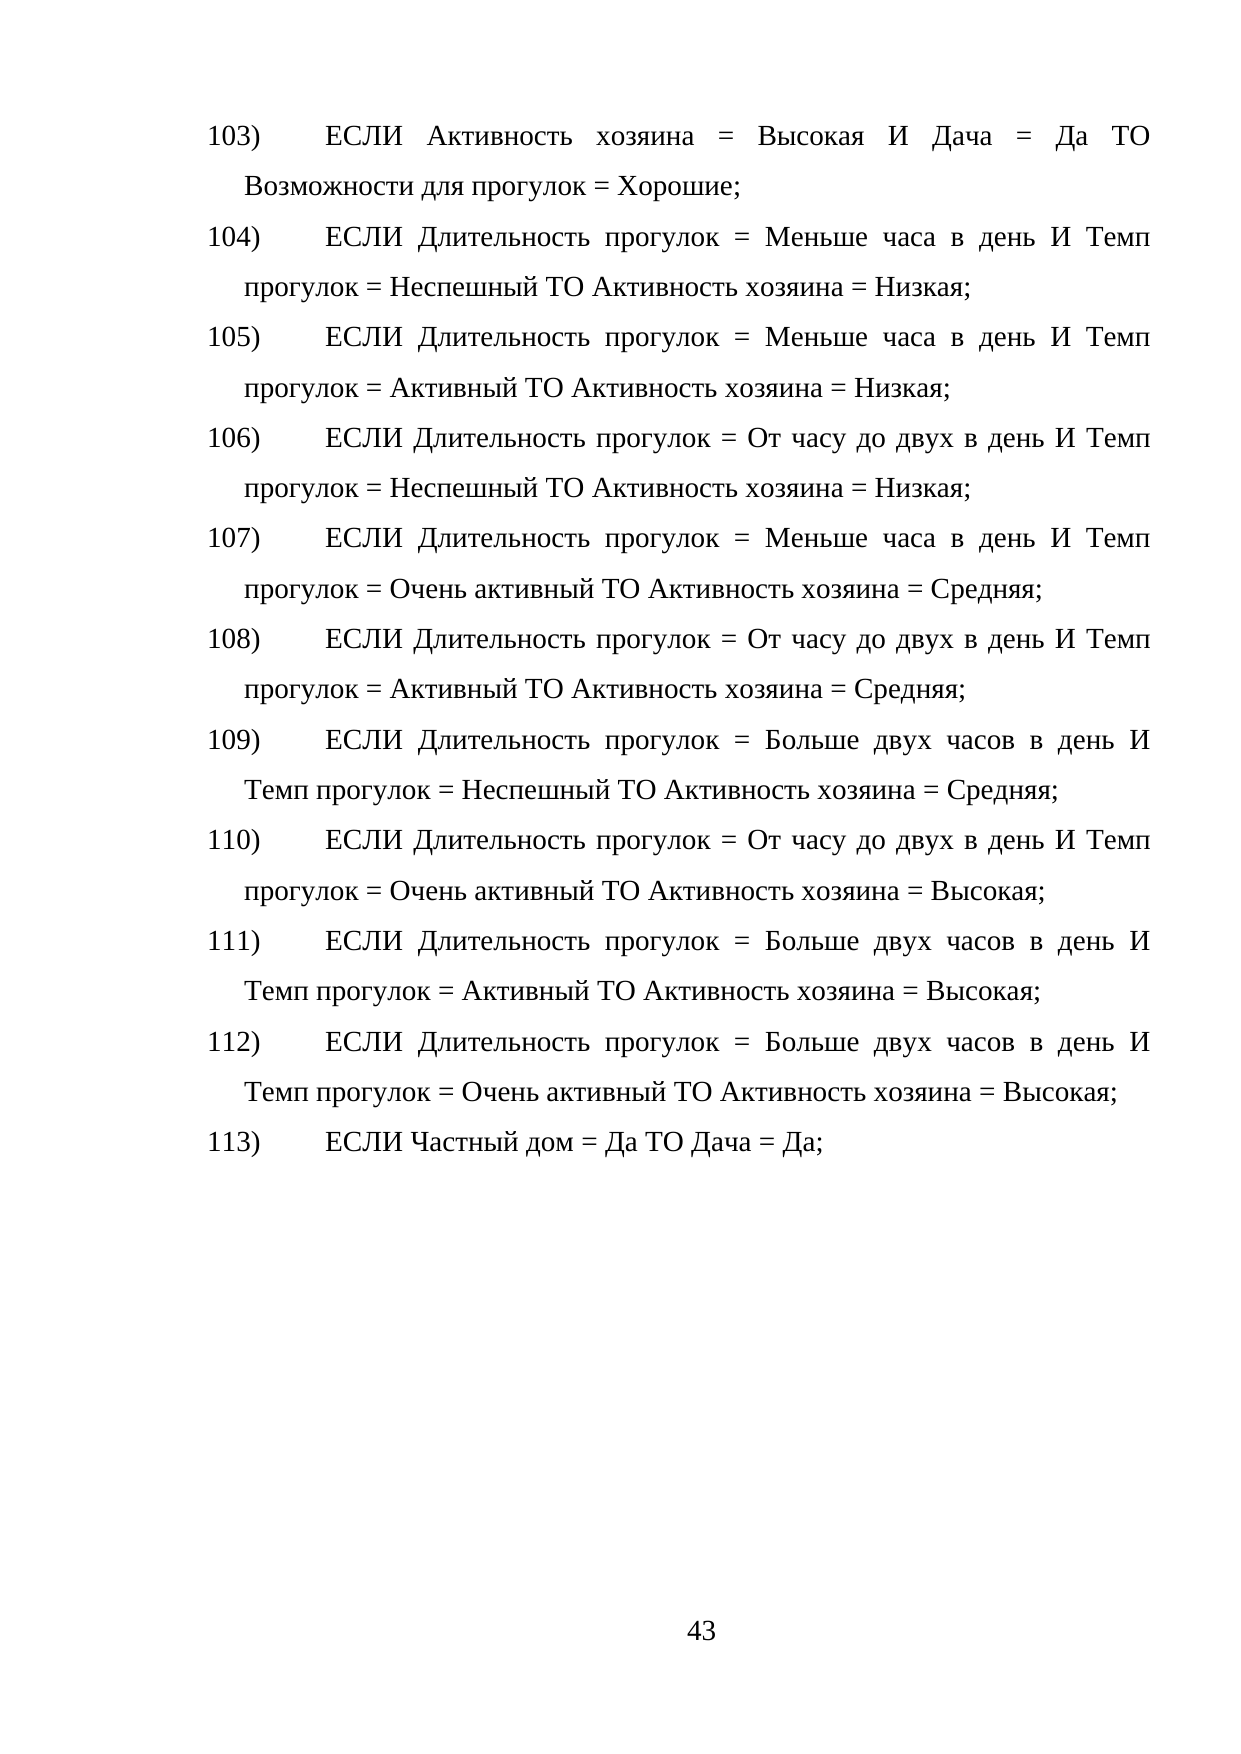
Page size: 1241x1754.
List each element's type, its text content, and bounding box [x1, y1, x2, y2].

list ЕСЛИ Длительность прогулок = Больше двух часов в день И Темп прогулок = Очень активный ТО Активность хозяина = Высокая; [207, 1024, 1152, 1108]
list ЕСЛИ Длительность прогулок = Больше двух часов в день И Темп прогулок = Активный ТО Активность хозяина = Высокая; [207, 923, 1152, 1007]
list ЕСЛИ Длительность прогулок = От часу до двух в день И Темп прогулок = Очень активный ТО Активность хозяина = Высокая; [207, 822, 1152, 906]
list ЕСЛИ Длительность прогулок = От часу до двух в день И Темп прогулок = Активный ТО Активность хозяина = Средняя; [207, 621, 1152, 705]
list ЕСЛИ Активность хозяина = Высокая И Дача = Да ТО Возможности для прогулок = Хорошие; [207, 118, 1152, 202]
list ЕСЛИ Длительность прогулок = Больше двух часов в день И Темп прогулок = Неспешный ТО Активность хозяина = Средняя; [207, 722, 1152, 806]
list ЕСЛИ Длительность прогулок = Меньше часа в день И Темп прогулок = Активный ТО Активность хозяина = Низкая; [207, 319, 1152, 403]
list ЕСЛИ Длительность прогулок = От часу до двух в день И Темп прогулок = Неспешный ТО Активность хозяина = Низкая; [207, 420, 1152, 504]
list ЕСЛИ Длительность прогулок = Меньше часа в день И Темп прогулок = Очень активный ТО Активность хозяина = Средняя; [207, 521, 1152, 604]
list ЕСЛИ Длительность прогулок = Меньше часа в день И Темп прогулок = Неспешный ТО Активность хозяина = Низкая; [207, 219, 1152, 303]
list ЕСЛИ Частный дом = Да ТО Дача = Да; [207, 1124, 1152, 1158]
